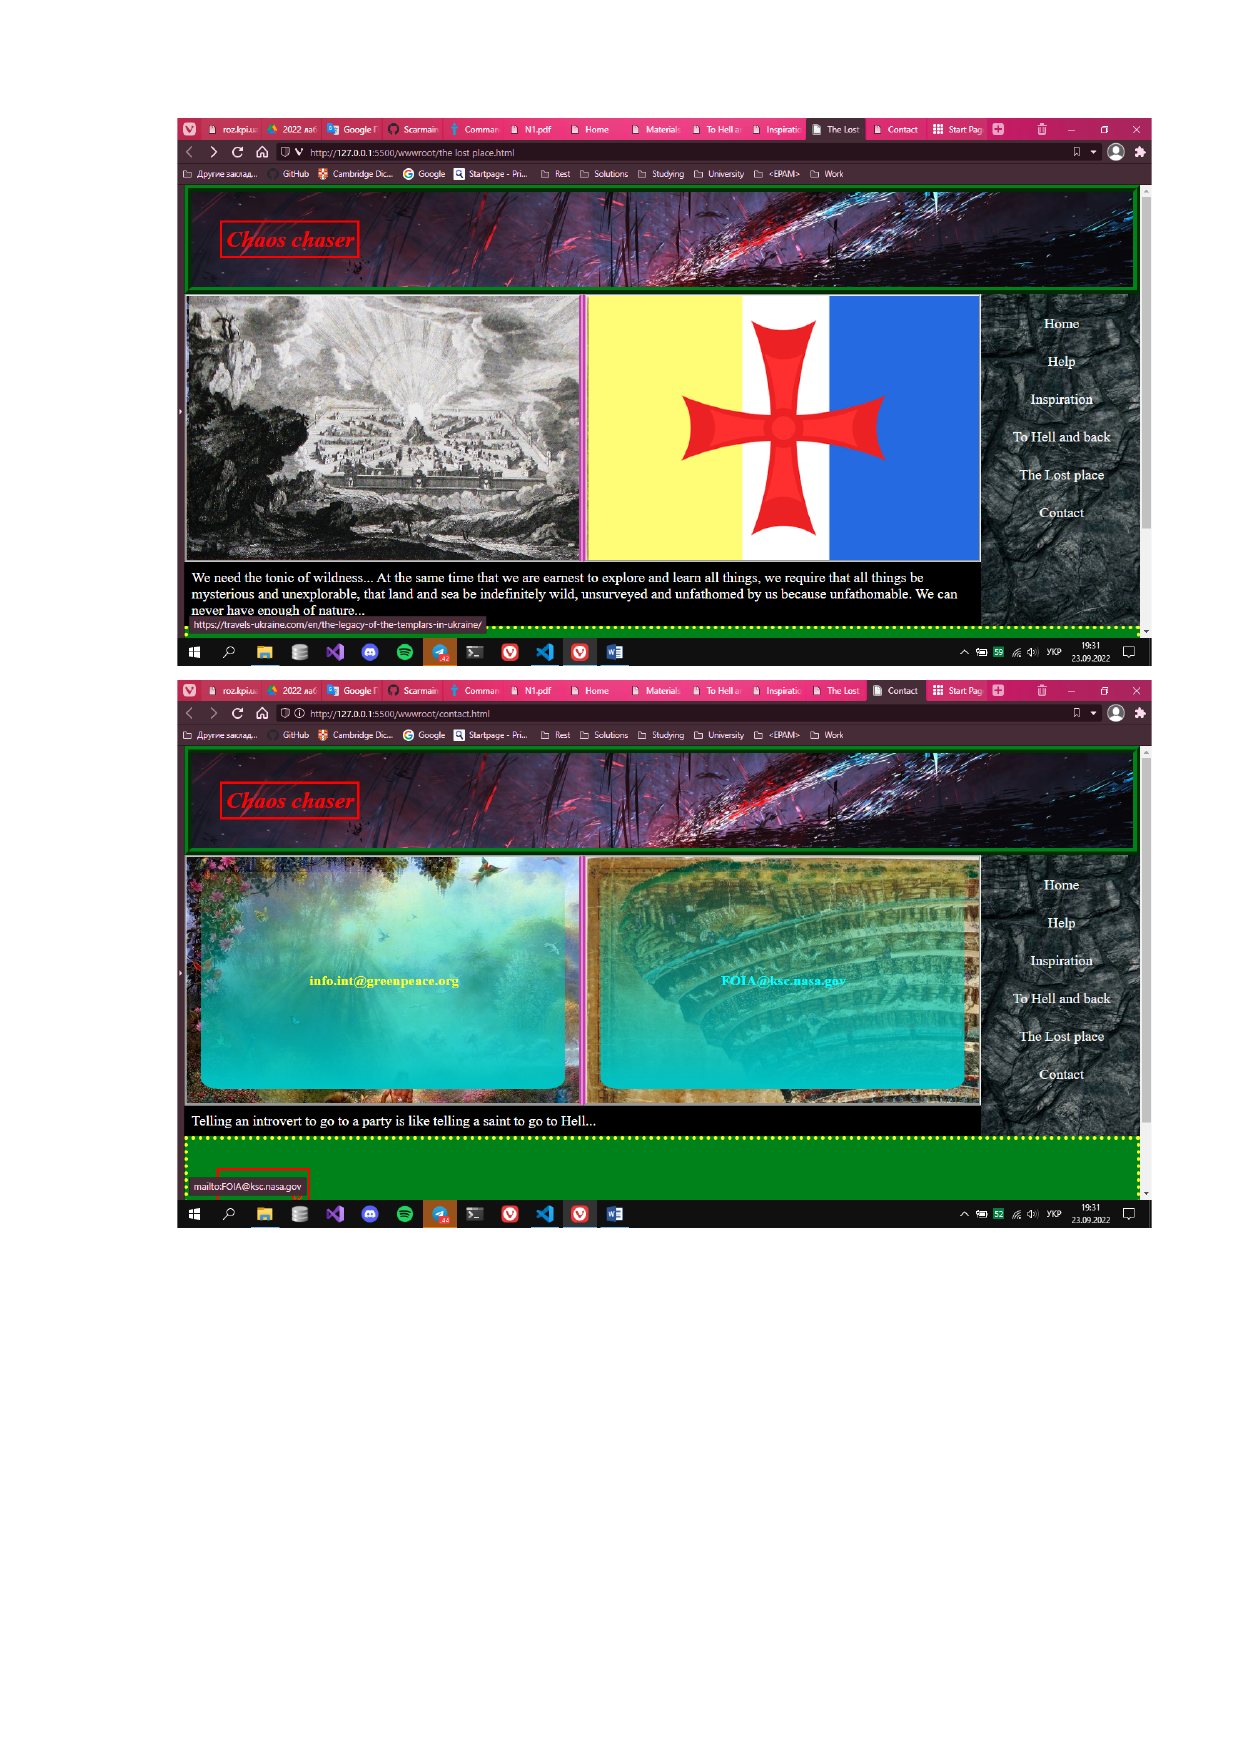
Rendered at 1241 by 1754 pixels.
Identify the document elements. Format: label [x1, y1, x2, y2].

picture [177, 118, 1152, 666]
picture [177, 680, 1152, 1228]
